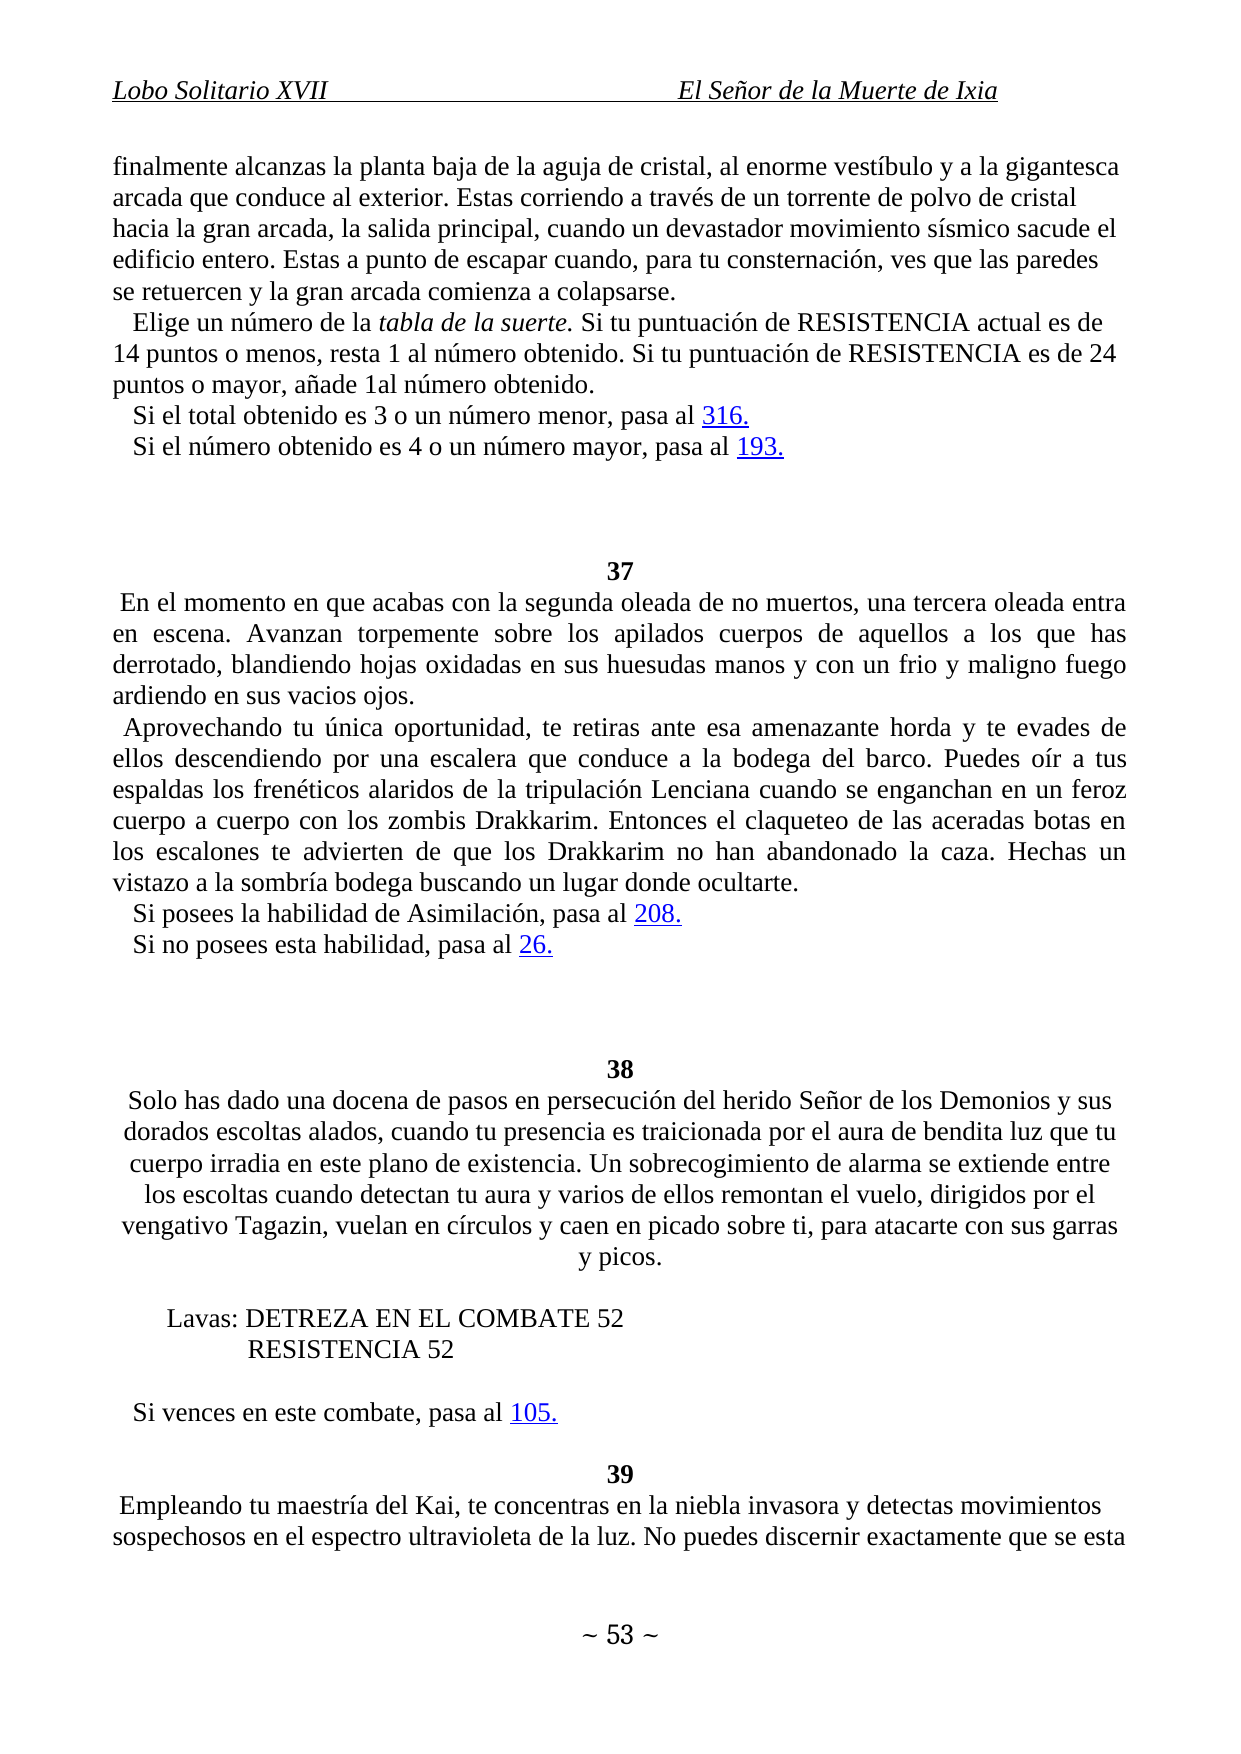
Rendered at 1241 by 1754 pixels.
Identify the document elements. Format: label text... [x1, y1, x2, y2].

text Si vences en este combate, pasa al 105. [112, 1396, 1128, 1427]
text Solo has dado una docena de pasos en persecución del herido Señor de los Demonios y sus dorados escoltas alados, cuando tu presencia es traicionada por el aura de bendita luz que tu cuerpo irradia en este plano de existencia. Un sobrecogimiento de alarma se extiende entre los escoltas cuando detectan tu aura y varios de ellos remontan el vuelo, dirigidos por el vengativo Tagazin, vuelan en círculos y caen en picado sobre ti, para atacarte con sus garras y picos. [112, 1084, 1128, 1271]
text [112, 150, 1128, 306]
text Aprovechando tu única oportunidad, te retiras ante esa amenazante horda y te evades de ellos descendiendo por una escalera que conduce a la bodega del barco. Puedes oír a tus espaldas los frenéticos alaridos de la tripulación Lenciana cuando se enganchan en un feroz cuerpo a cuerpo con los zombis Drakkarim. Entonces el claqueteo de las aceradas botas en los escalones te advierten de que los Drakkarim no han abandonado la caza. Hechas un vistazo a la sombría bodega buscando un lugar donde ocultarte. [112, 711, 1128, 897]
text Elige un número de la tabla de la suerte. Si tu puntuación de RESISTENCIA actual es de 14 puntos o menos, resta 1 al número obtenido. Si tu puntuación de RESISTENCIA es de 24 puntos o mayor, añade 1al número obtenido. [112, 306, 1128, 399]
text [112, 1489, 1128, 1552]
text RESISTENCIA 52 [112, 1333, 1128, 1365]
text 39 [112, 1458, 1128, 1489]
text 38 [112, 1053, 1128, 1084]
text Si no posees esta habilidad, pasa al 26. [112, 929, 1128, 960]
text 37 [112, 555, 1128, 586]
text Si posees la habilidad de Asimilación, pasa al 208. [112, 897, 1128, 929]
text Lavas: DETREZA EN EL COMBATE 52 [112, 1302, 1128, 1333]
text Si el número obtenido es 4 o un número mayor, pasa al 193. [112, 430, 1128, 461]
text Si el total obtenido es 3 o un número menor, pasa al 316. [112, 399, 1128, 430]
text En el momento en que acabas con la segunda oleada de no muertos, una tercera oleada entra en escena. Avanzan torpemente sobre los apilados cuerpos de aquellos a los que has derrotado, blandiendo hojas oxidadas en sus huesudas manos y con un frio y maligno fuego ardiendo en sus vacios ojos. [112, 586, 1128, 711]
